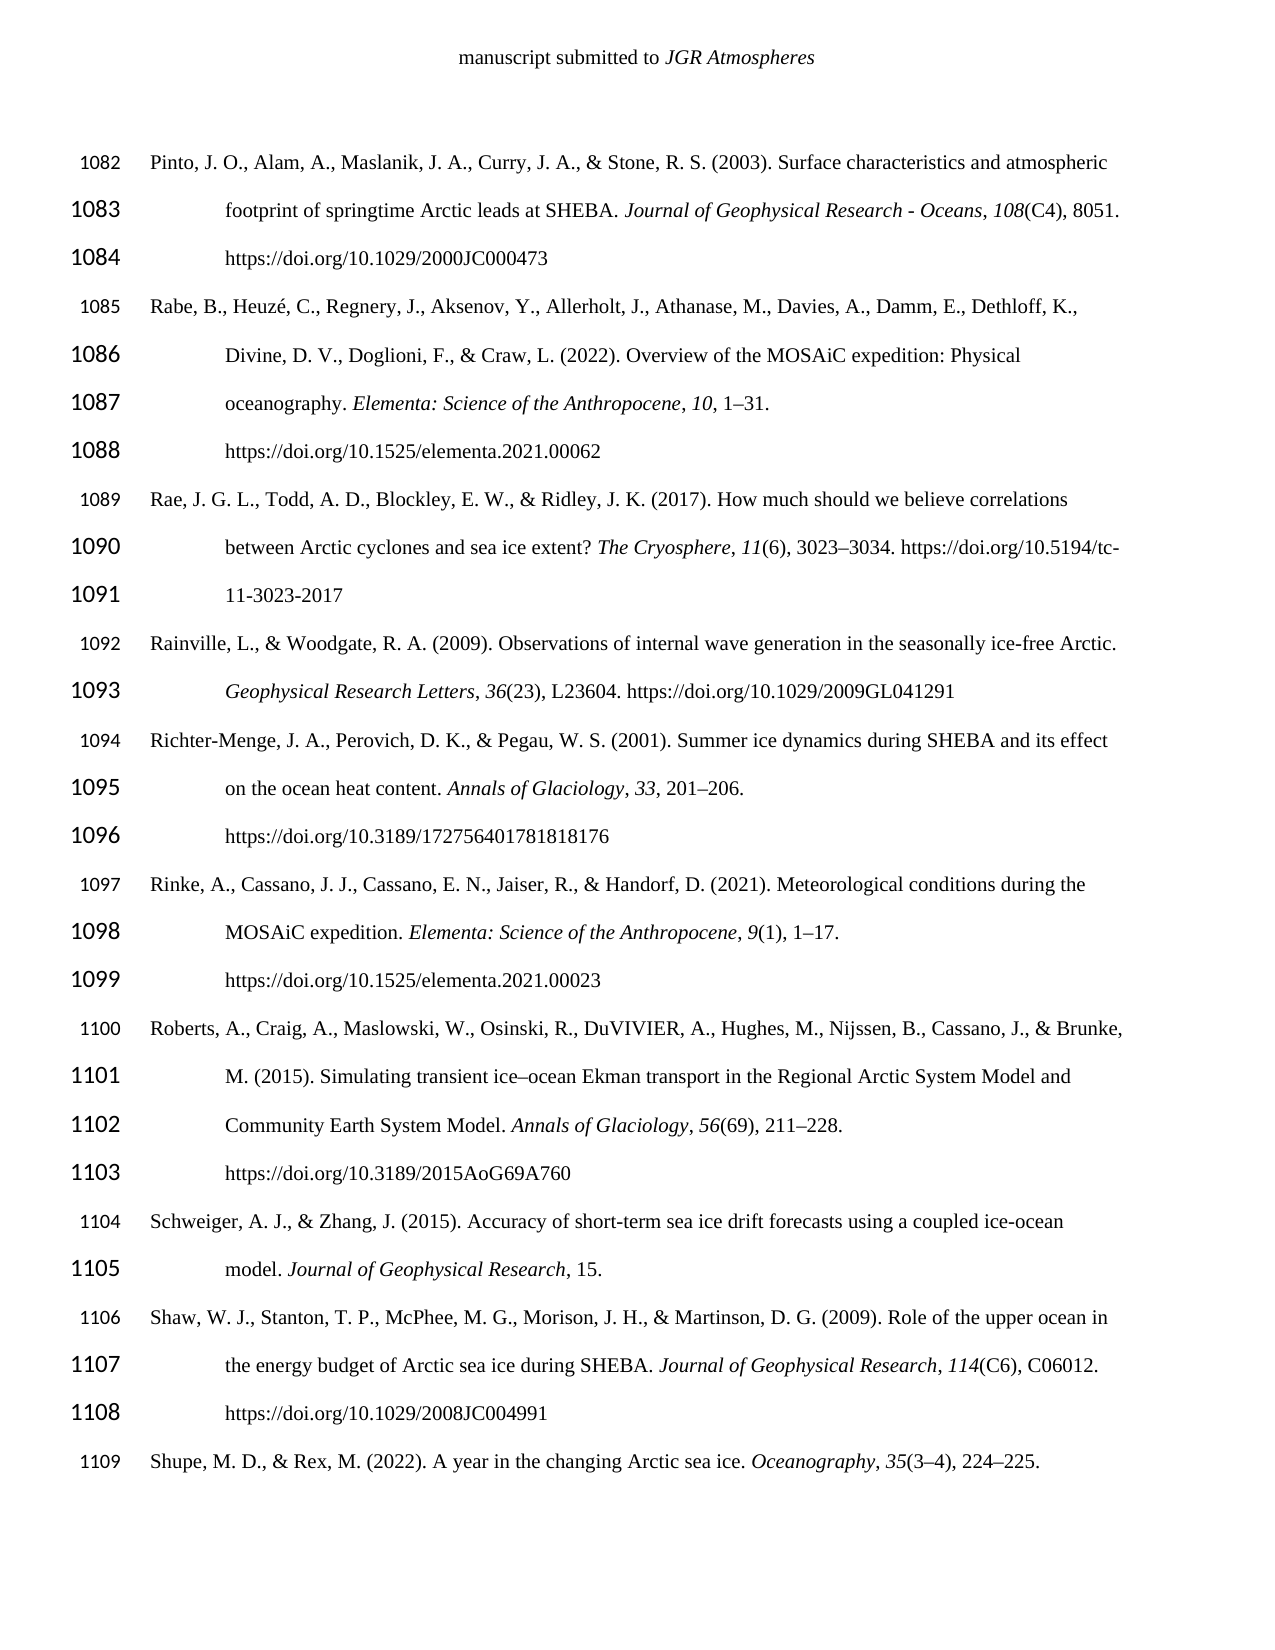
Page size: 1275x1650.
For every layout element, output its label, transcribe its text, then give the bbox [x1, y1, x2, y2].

text Rainville, L., & Woodgate, R. A. (2009). Observations of internal wave generation in the seasonally ice-free Arctic. Geophysical Research Letters, 36(23), L23604. https://doi.org/10.1029/2009GL041291 [150, 631, 1125, 703]
text Rae, J. G. L., Todd, A. D., Blockley, E. W., & Ridley, J. K. (2017). How much should we believe correlations between Arctic cyclones and sea ice extent? The Cryosphere, 11(6), 3023–3034. https://doi.org/10.5194/tc-11-3023-2017 [150, 487, 1125, 607]
text Shaw, W. J., Stanton, T. P., McPhee, M. G., Morison, J. H., & Martinson, D. G. (2009). Role of the upper ocean in the energy budget of Arctic sea ice during SHEBA. Journal of Geophysical Research, 114(C6), C06012. https://doi.org/10.1029/2008JC004991 [150, 1305, 1125, 1425]
text Rinke, A., Cassano, J. J., Cassano, E. N., Jaiser, R., & Handorf, D. (2021). Meteorological conditions during the MOSAiC expedition. Elementa: Science of the Anthropocene, 9(1), 1–17. https://doi.org/10.1525/elementa.2021.00023 [150, 872, 1125, 992]
text Roberts, A., Craig, A., Maslowski, W., Osinski, R., DuVIVIER, A., Hughes, M., Nijssen, B., Cassano, J., & Brunke, M. (2015). Simulating transient ice–ocean Ekman transport in the Regional Arctic System Model and Community Earth System Model. Annals of Glaciology, 56(69), 211–228. https://doi.org/10.3189/2015AoG69A760 [150, 1016, 1125, 1185]
text Shupe, M. D., & Rex, M. (2022). A year in the changing Arctic sea ice. Oceanography, 35(3–4), 224–225. [150, 1449, 1125, 1473]
text Rabe, B., Heuzé, C., Regnery, J., Aksenov, Y., Allerholt, J., Athanase, M., Davies, A., Damm, E., Dethloff, K., Divine, D. V., Doglioni, F., & Craw, L. (2022). Overview of the MOSAiC expedition: Physical oceanography. Elementa: Science of the Anthropocene, 10, 1–31. https://doi.org/10.1525/elementa.2021.00062 [150, 294, 1125, 463]
text Schweiger, A. J., & Zhang, J. (2015). Accuracy of short‐term sea ice drift forecasts using a coupled ice‐ocean model. Journal of Geophysical Research, 15. [150, 1209, 1125, 1281]
text Richter-Menge, J. A., Perovich, D. K., & Pegau, W. S. (2001). Summer ice dynamics during SHEBA and its effect on the ocean heat content. Annals of Glaciology, 33, 201–206. https://doi.org/10.3189/172756401781818176 [150, 727, 1125, 848]
text Pinto, J. O., Alam, A., Maslanik, J. A., Curry, J. A., & Stone, R. S. (2003). Surface characteristics and atmospheric footprint of springtime Arctic leads at SHEBA. Journal of Geophysical Research - Oceans, 108(C4), 8051. https://doi.org/10.1029/2000JC000473 [150, 150, 1125, 270]
